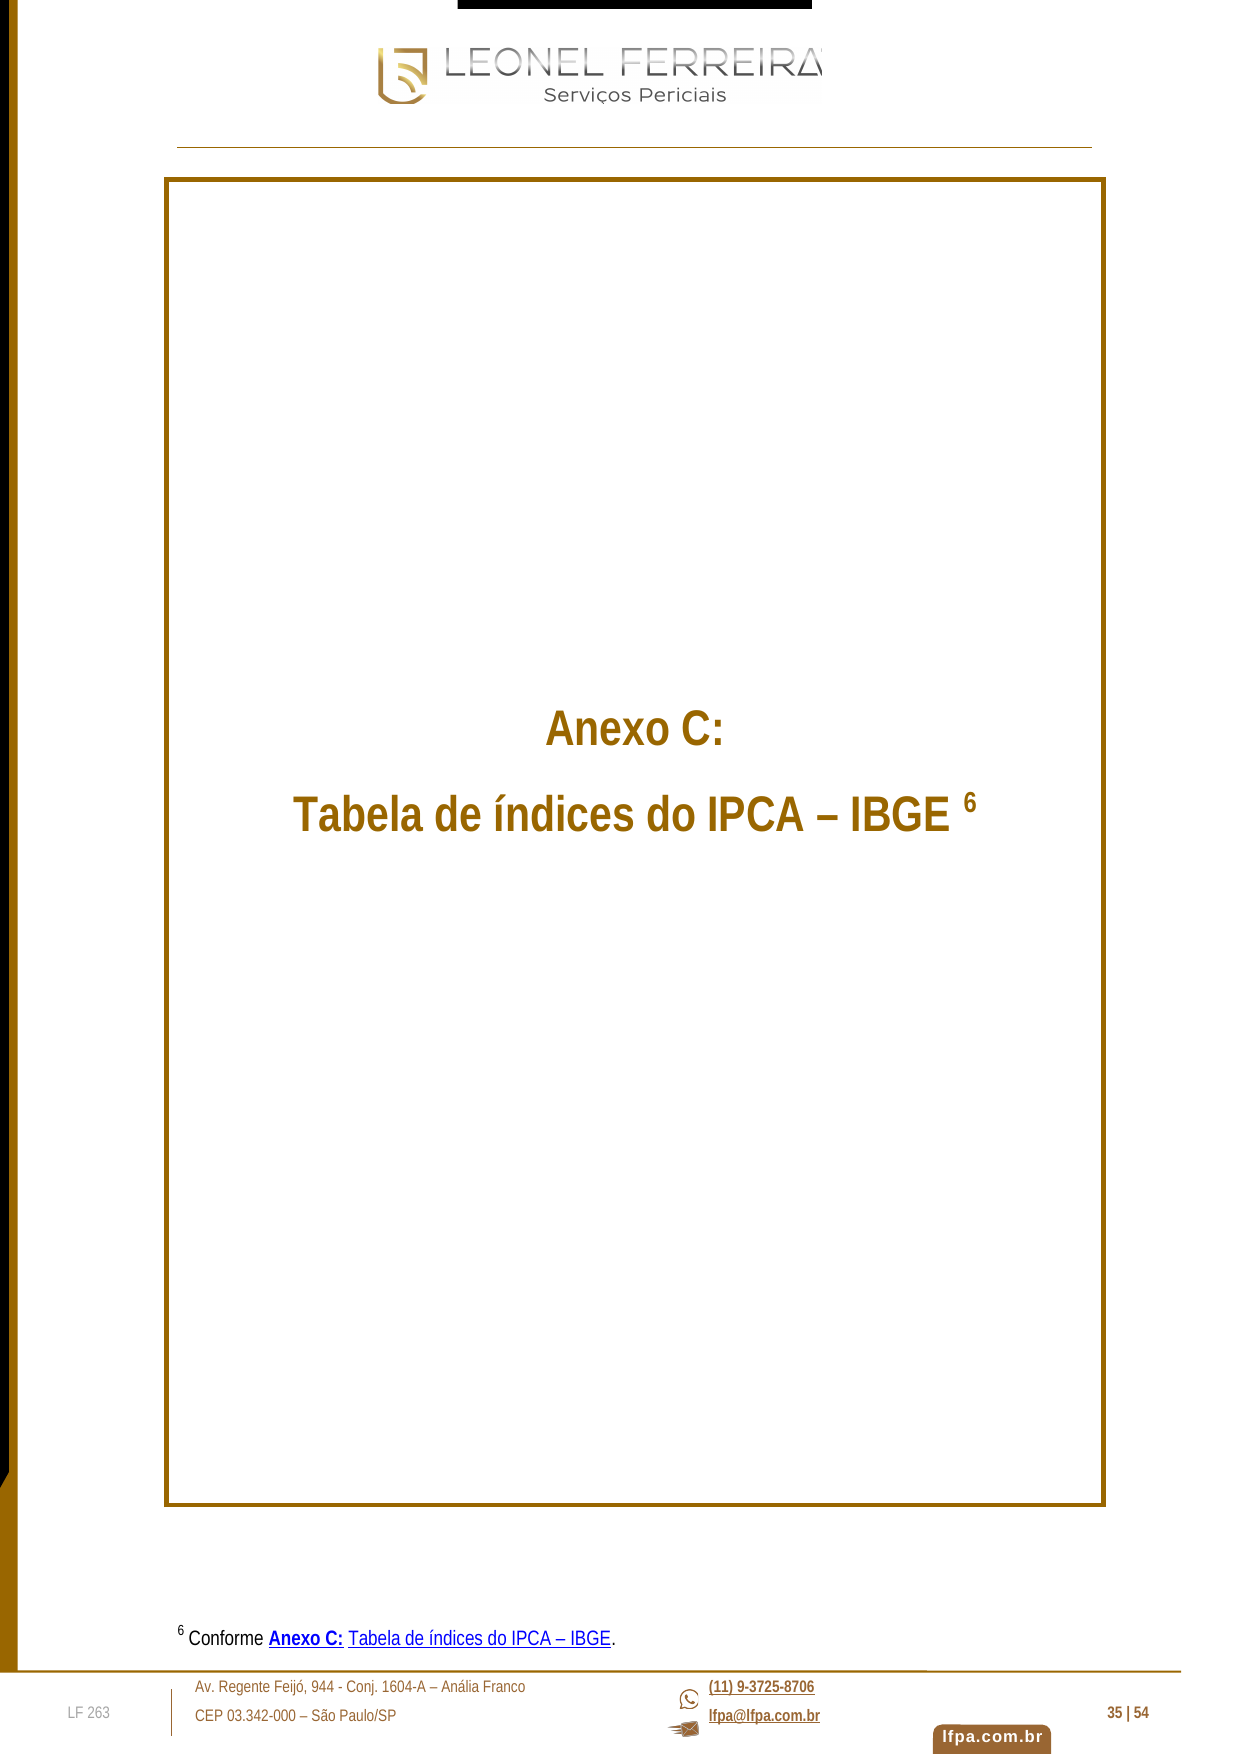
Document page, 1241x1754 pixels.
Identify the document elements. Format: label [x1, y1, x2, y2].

picture [679, 1689, 699, 1708]
picture [667, 1721, 699, 1737]
picture [378, 47, 822, 104]
